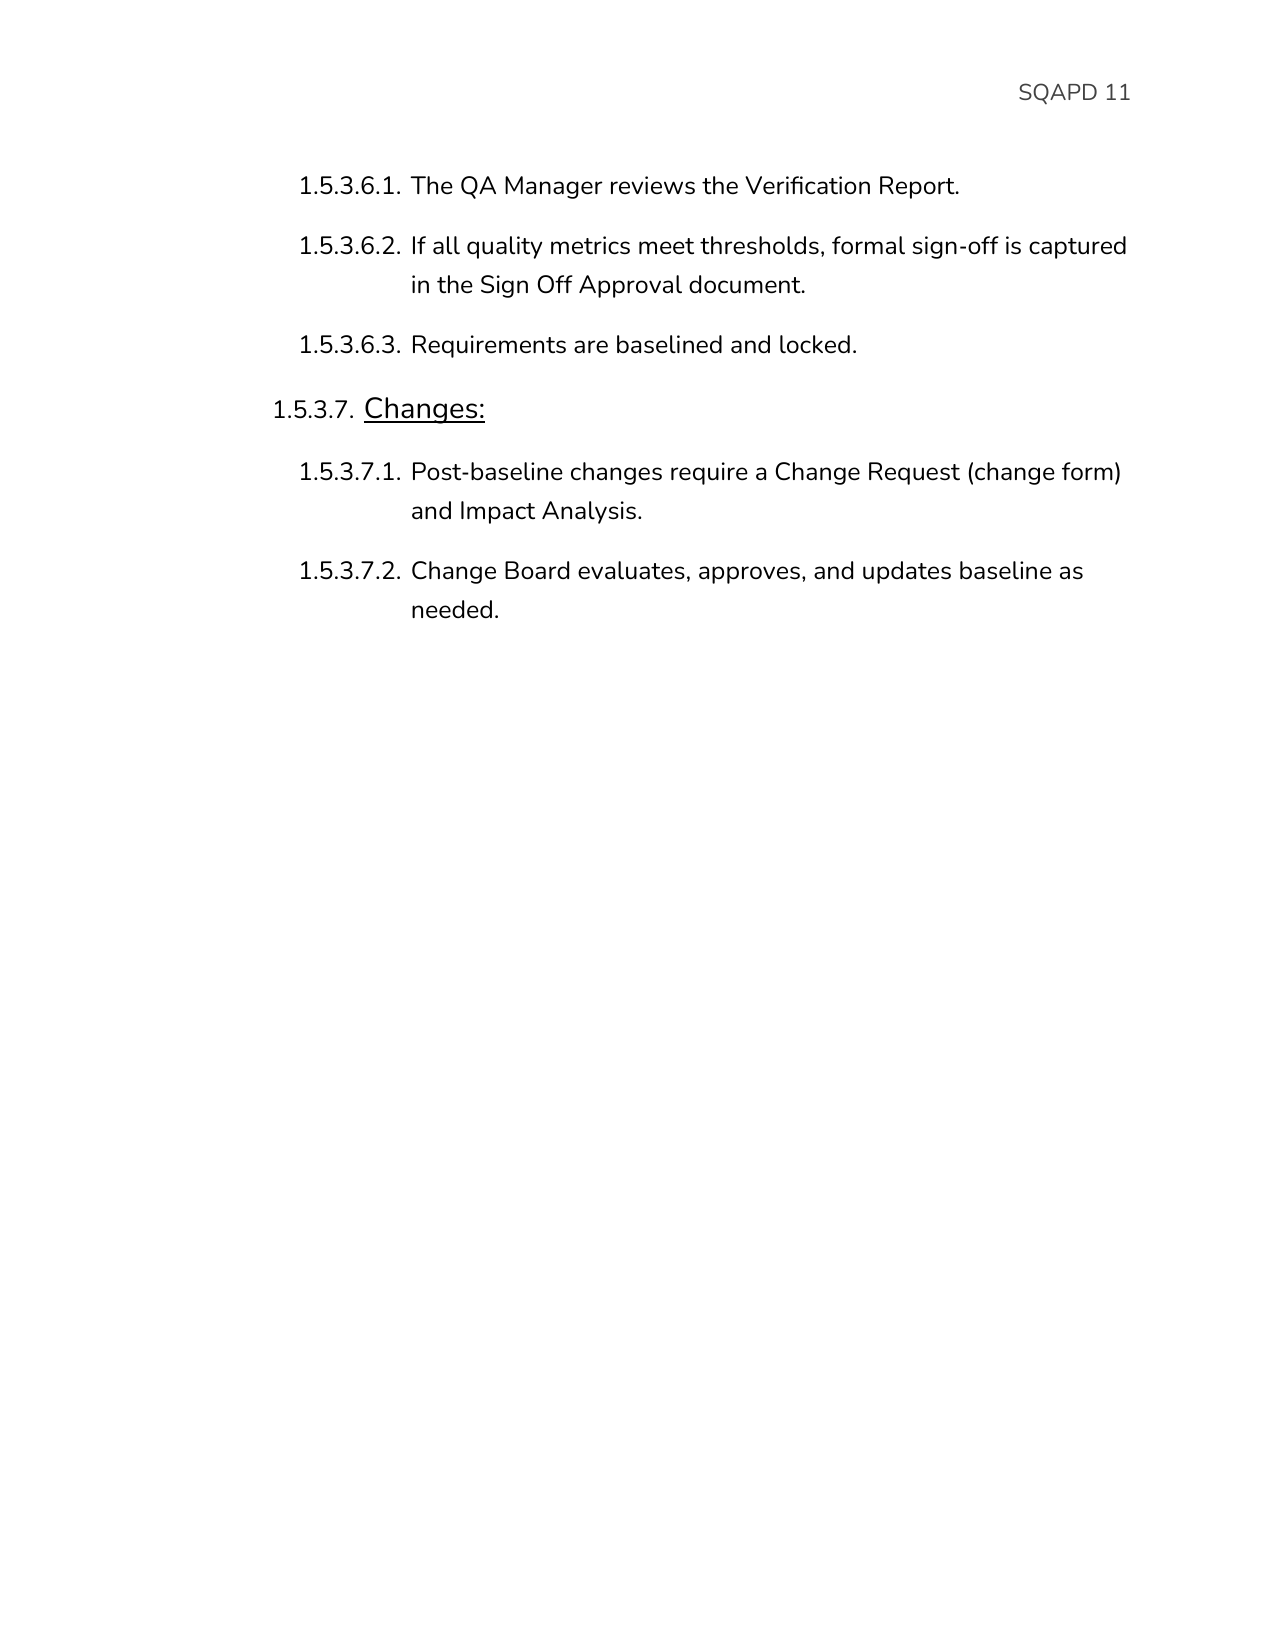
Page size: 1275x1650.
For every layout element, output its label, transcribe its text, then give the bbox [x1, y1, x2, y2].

list Post‑baseline changes require a Change Request (change form) and Impact Analysis. [401, 455, 1131, 528]
list Change Board evaluates, approves, and updates baseline as needed. [401, 554, 1131, 628]
list Requirements are baselined and locked. [401, 329, 1131, 363]
list The QA Manager reviews the Verification Report. [401, 169, 1131, 203]
list If all quality metrics meet thresholds, formal sign‑off is captured in the Sign Off Approval document. [401, 229, 1131, 303]
list Changes: [354, 389, 1131, 428]
